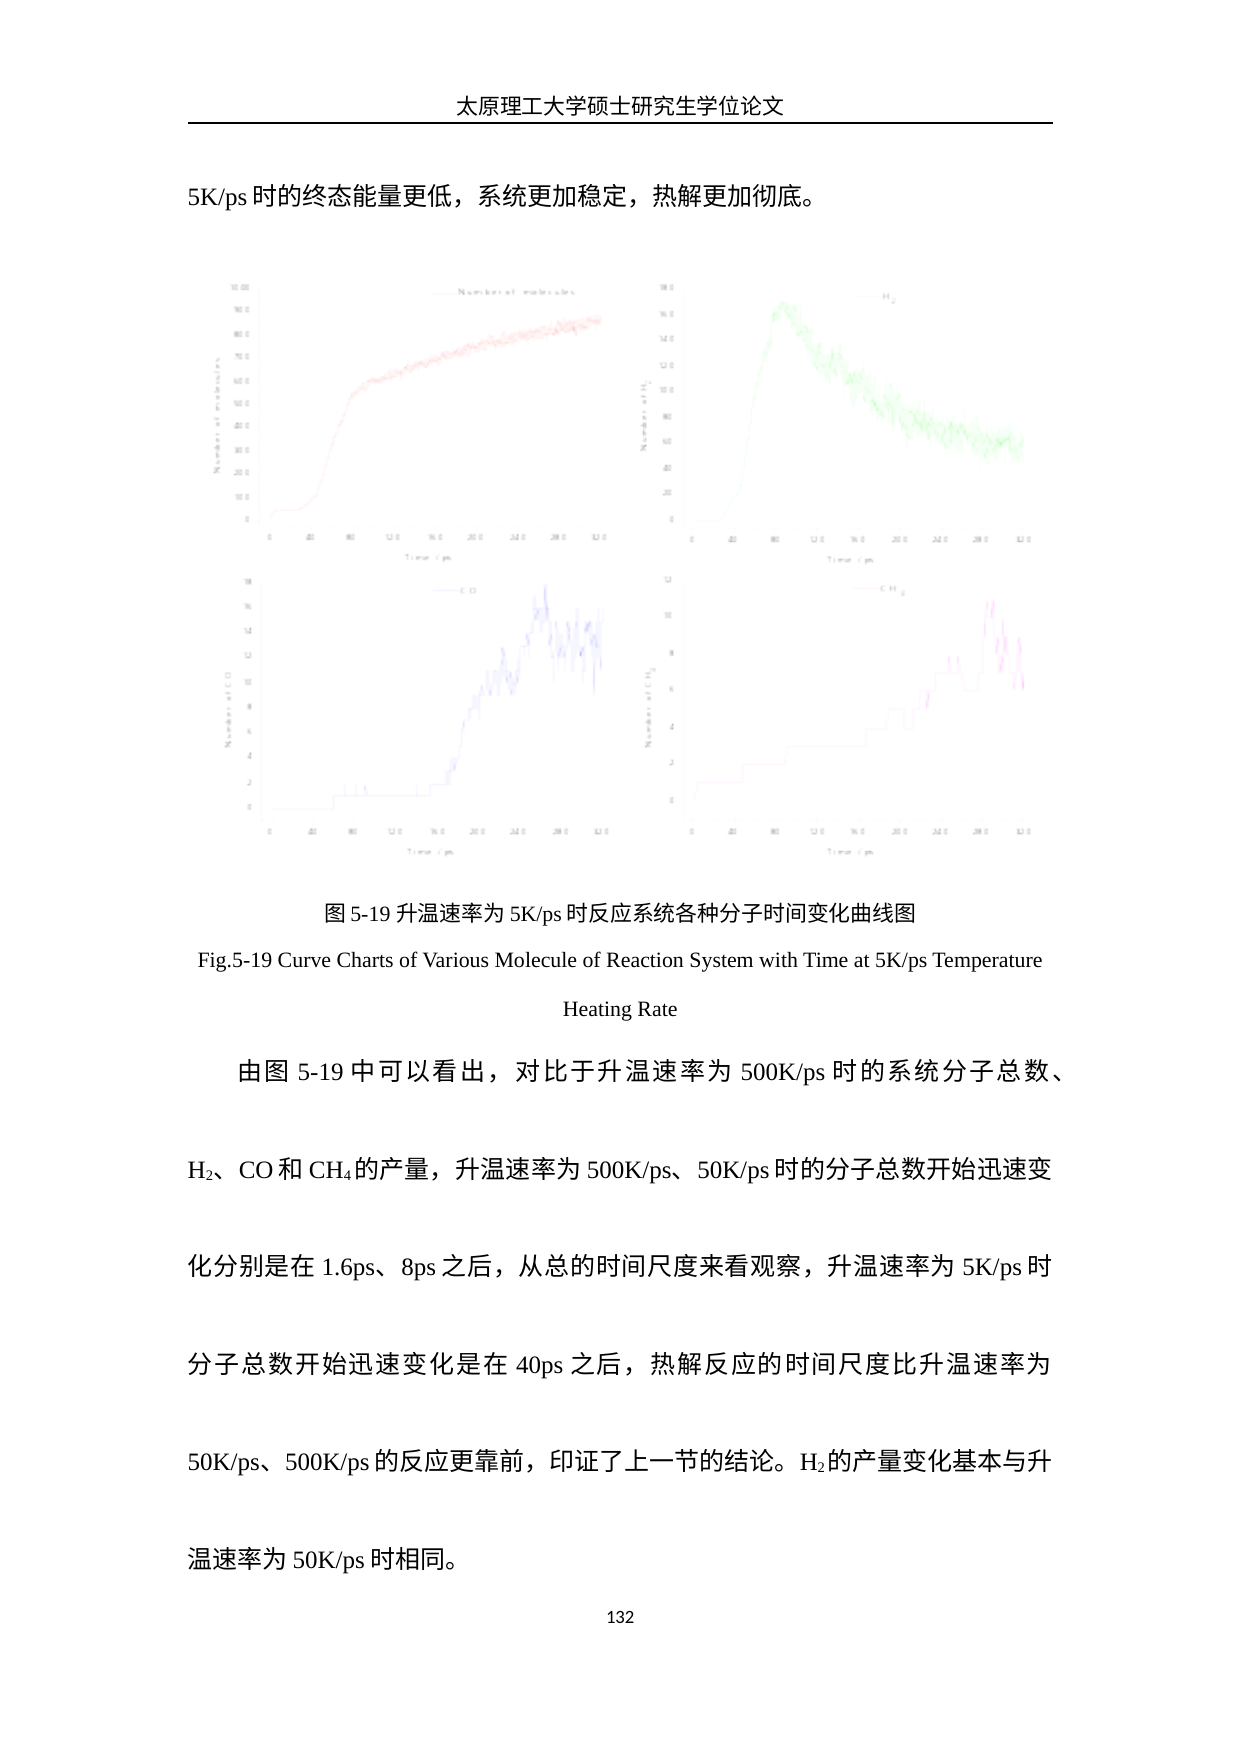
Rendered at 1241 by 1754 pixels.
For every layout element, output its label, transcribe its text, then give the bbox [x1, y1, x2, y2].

text Fig.5-19 Curve Charts of Various Molecule of Reaction System with Time at 5K/ps Temperature Heating Rate [187, 943, 1053, 1025]
text 由图5-19中可以看出，对比于升温速率为500K/ps时的系统分子总数、H2、CO和CH4的产量，升温速率为500K/ps、50K/ps时的分子总数开始迅速变化分别是在1.6ps、8ps之后，从总的时间尺度来看观察，升温速率为5K/ps时分子总数开始迅速变化是在40ps之后，热解反应的时间尺度比升温速率为50K/ps、500K/ps的反应更靠前，印证了上一节的结论。H2的产量变化基本与升温速率为50K/ps时相同。 [187, 1037, 1053, 1590]
text 图5-19 升温速率为5K/ps时反应系统各种分子时间变化曲线图 [187, 895, 1053, 928]
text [187, 162, 1053, 227]
